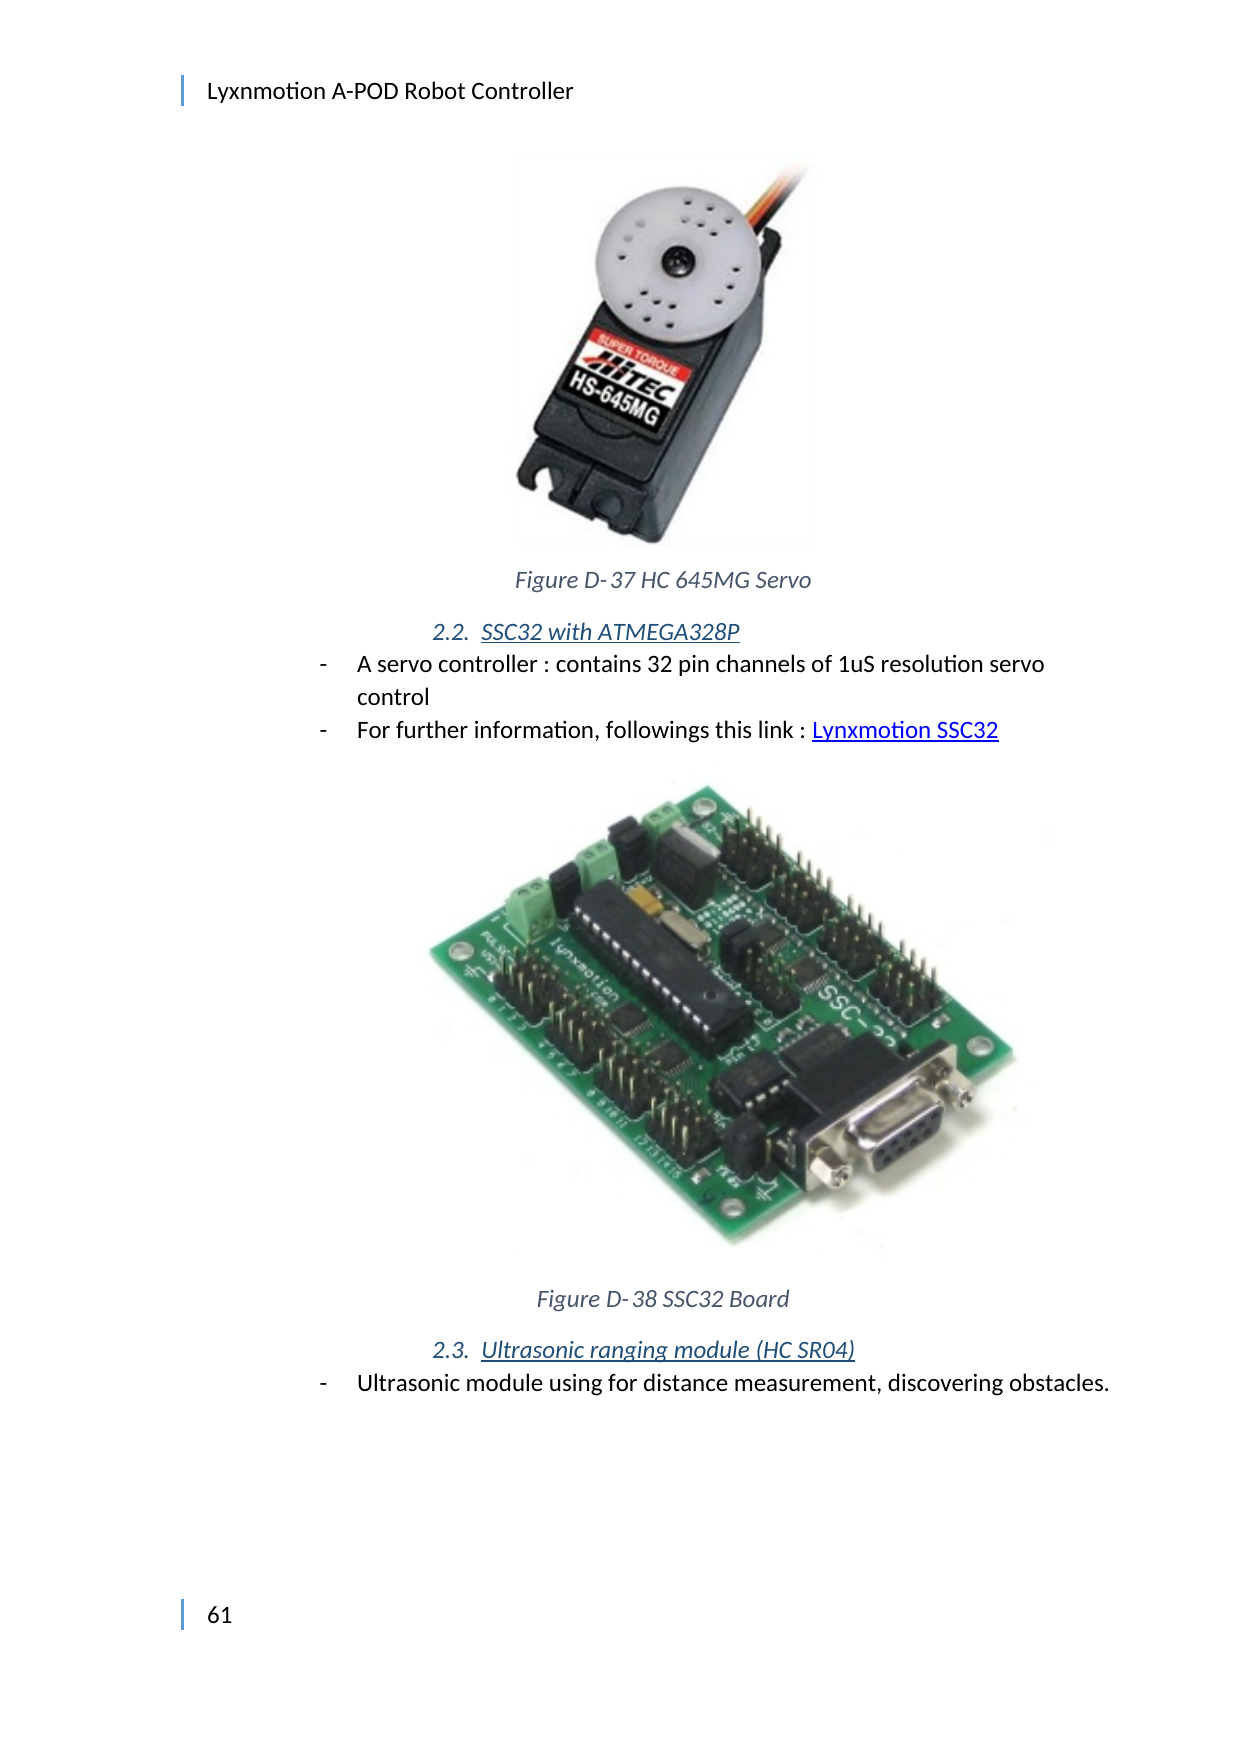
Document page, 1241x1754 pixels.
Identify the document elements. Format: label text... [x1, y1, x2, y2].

picture [469, 154, 860, 546]
list Ultrasonic module using for distance measurement, discovering obstacles. [319, 1367, 1122, 1398]
subtitle Ultrasonic ranging module (HC SR04) [432, 1334, 1122, 1365]
list For further information, followings this link : Lynxmotion SSC32 [319, 714, 1122, 745]
picture [387, 764, 1054, 1264]
list A servo controller : contains 32 pin channels of 1uS resolution servo control [319, 649, 1122, 712]
subtitle SSC32 with ATMEGA328P [432, 616, 1122, 646]
